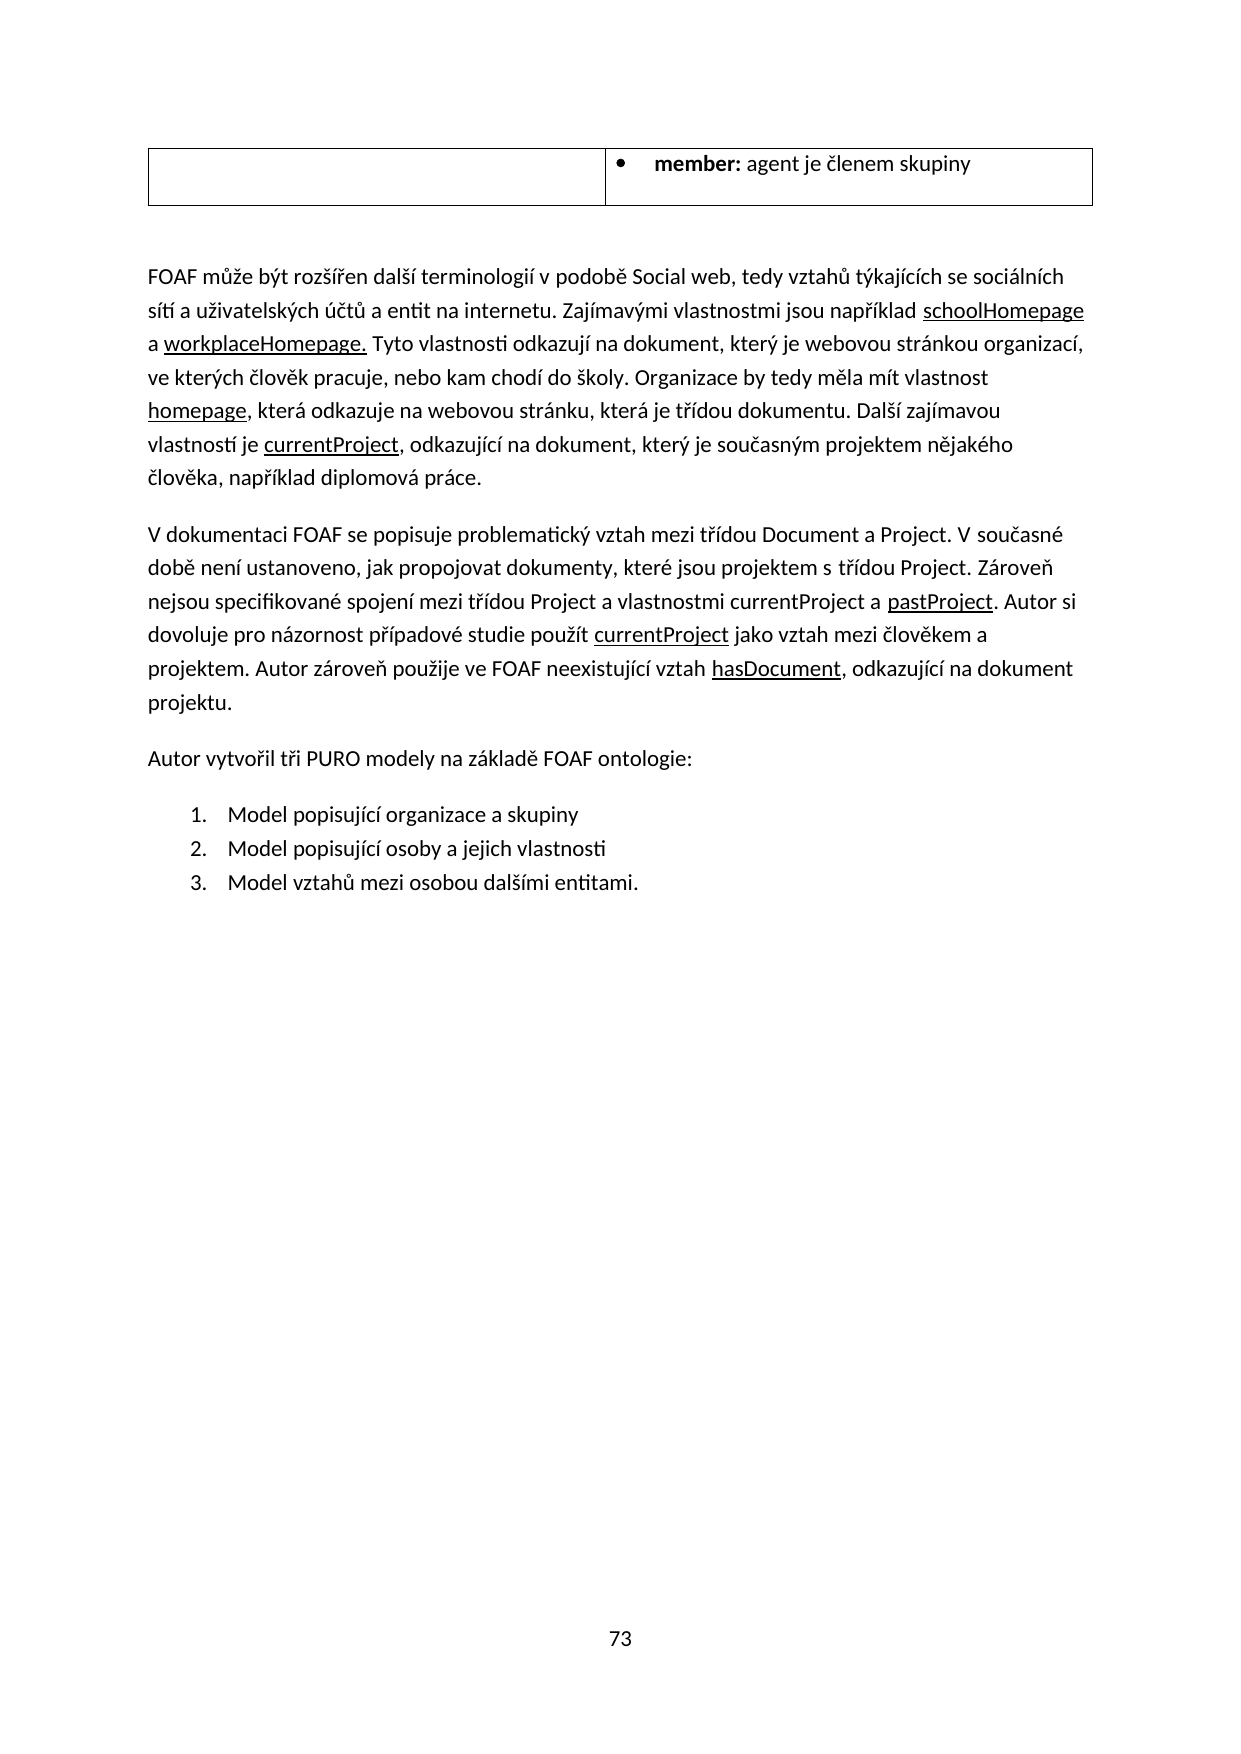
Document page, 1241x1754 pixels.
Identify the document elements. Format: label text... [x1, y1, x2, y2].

list Model popisující osoby a jejich vlastnosti [190, 834, 1093, 862]
text Autor vytvořil tři PURO modely na základě FOAF ontologie: [148, 744, 1093, 772]
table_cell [149, 149, 605, 205]
list Model vztahů mezi osobou dalšími entitami. [190, 868, 1093, 896]
text V dokumentaci FOAF se popisuje problematický vztah mezi třídou Document a Project. V současné době není ustanoveno, jak propojovat dokumenty, které jsou projektem s třídou Project. Zároveň nejsou specifikované spojení mezi třídou Project a vlastnostmi currentProject a pastProject. Autor si dovoluje pro názornost případové studie použít currentProject jako vztah mezi člověkem a projektem. Autor zároveň použije ve FOAF neexistující vztah hasDocument, odkazující na dokument projektu. [148, 520, 1093, 716]
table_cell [606, 149, 1092, 205]
list Model popisující organizace a skupiny [190, 801, 1093, 829]
text FOAF může být rozšířen další terminologií v podobě Social web, tedy vztahů týkajících se sociálních sítí a uživatelských účtů a entit na internetu. Zajímavými vlastnostmi jsou například schoolHomepage a workplaceHomepage. Tyto vlastnosti odkazují na dokument, který je webovou stránkou organizací, ve kterých člověk pracuje, nebo kam chodí do školy. Organizace by tedy měla mít vlastnost homepage, která odkazuje na webovou stránku, která je třídou dokumentu. Další zajímavou vlastností je currentProject, odkazující na dokument, který je současným projektem nějakého člověka, například diplomová práce. [148, 262, 1093, 492]
